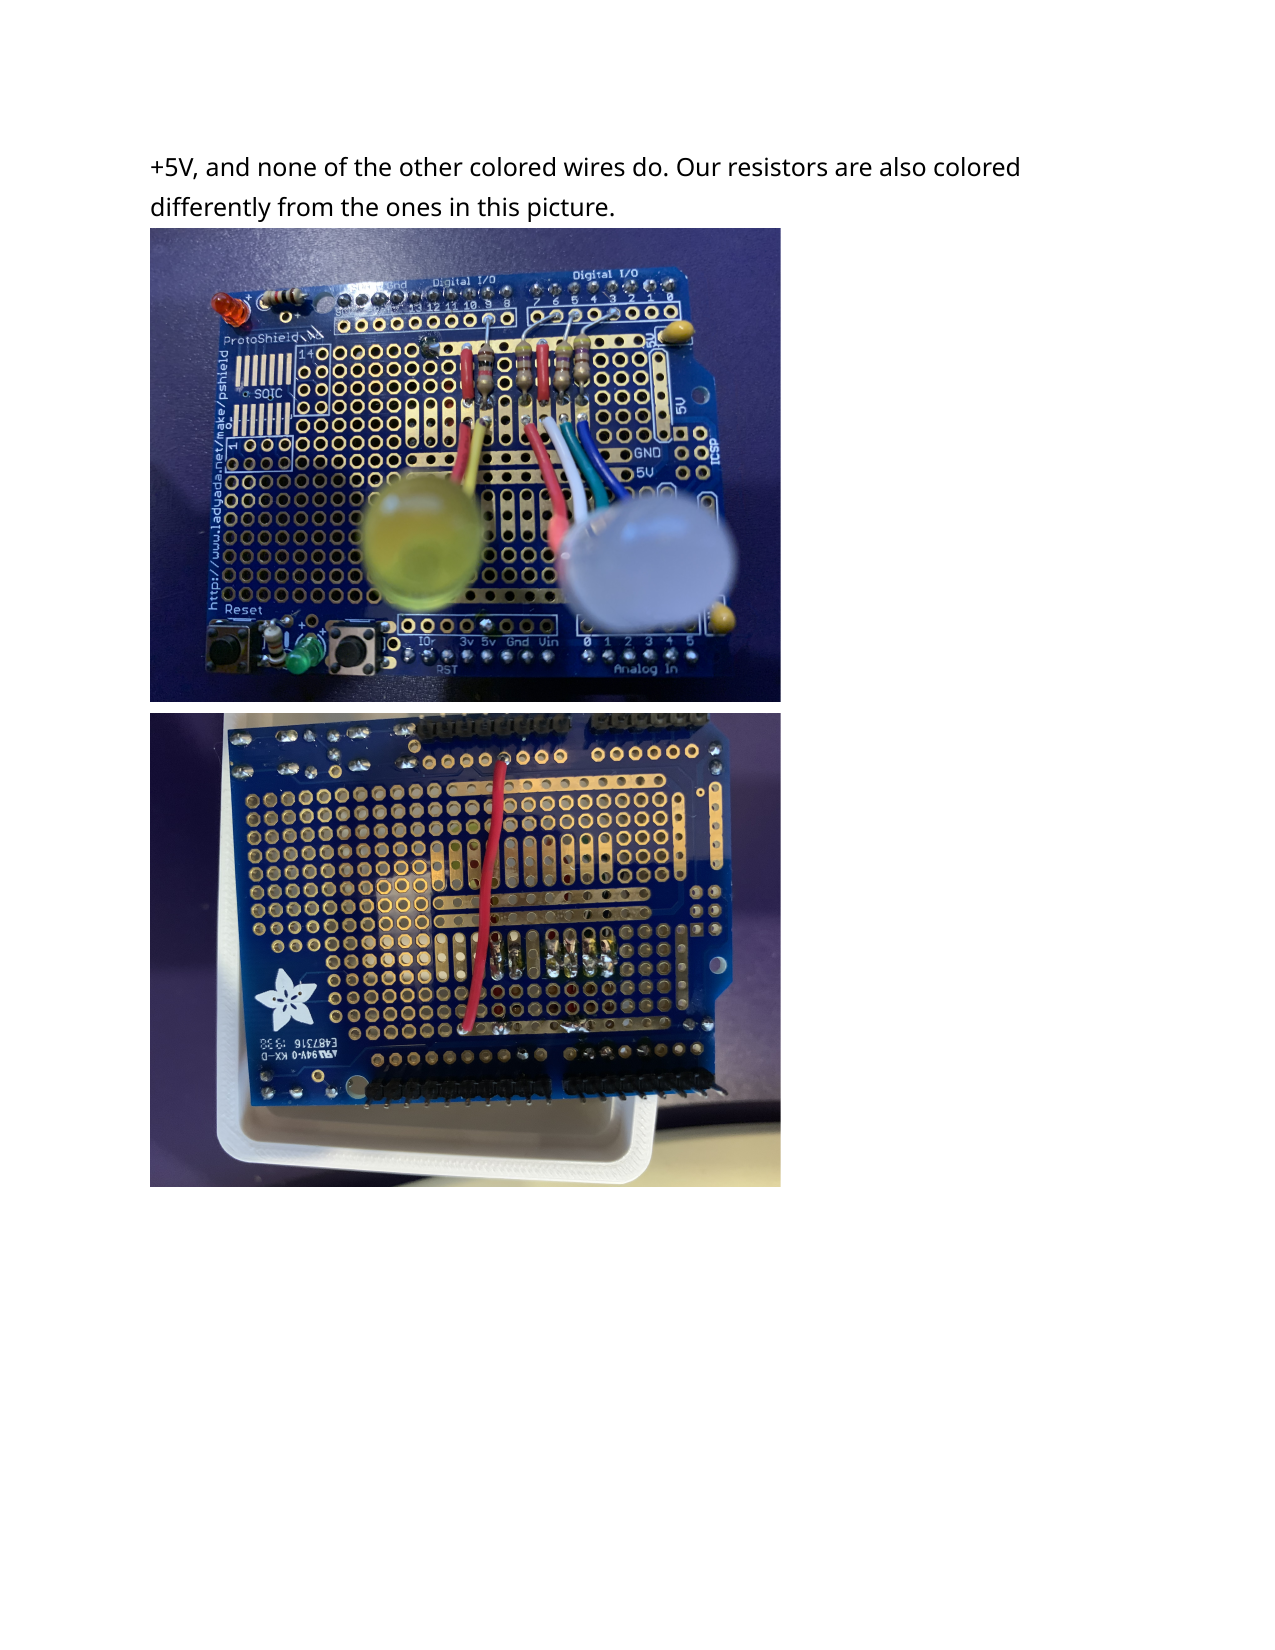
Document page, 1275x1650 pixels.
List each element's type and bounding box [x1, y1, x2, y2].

picture [150, 228, 781, 702]
text [150, 150, 1125, 1226]
picture [150, 713, 781, 1187]
